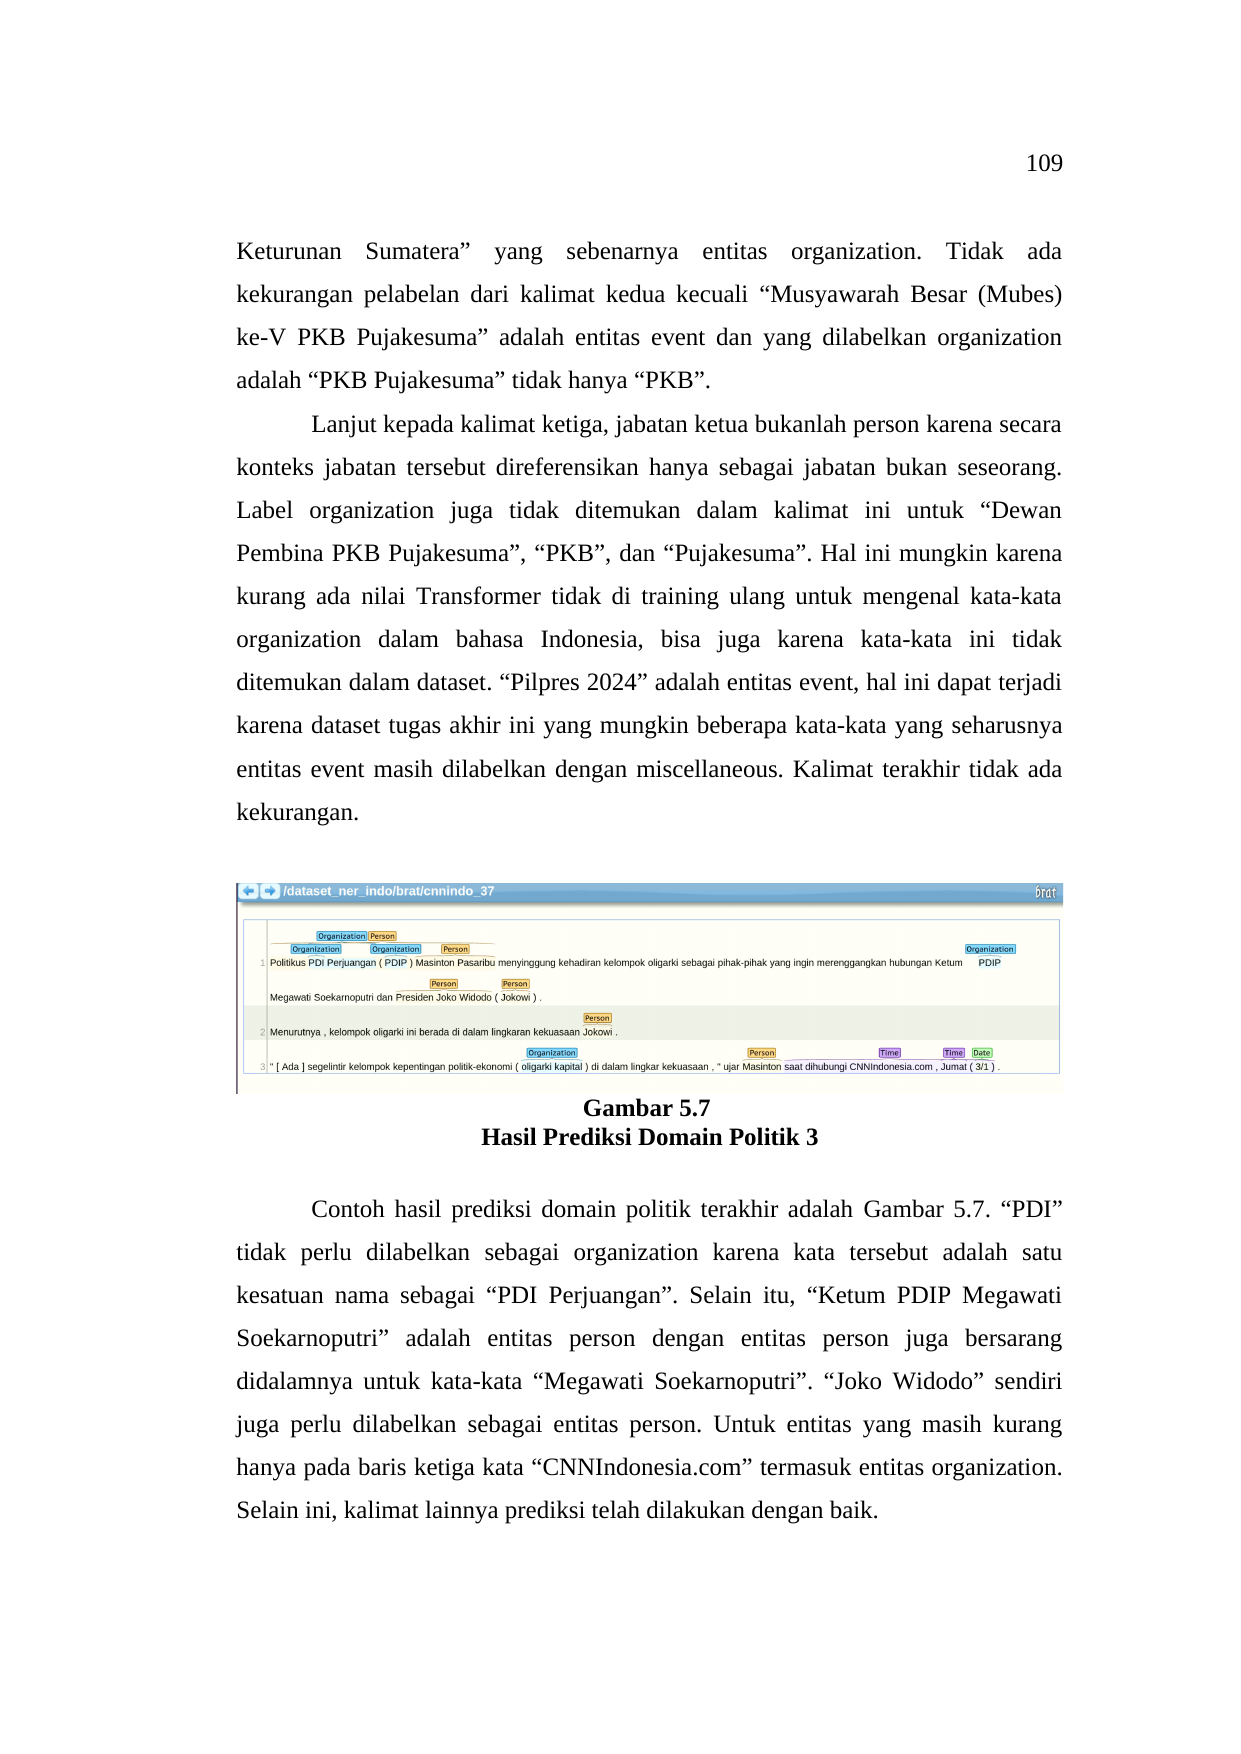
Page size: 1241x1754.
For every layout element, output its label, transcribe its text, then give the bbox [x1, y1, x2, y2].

picture [236, 883, 1064, 1094]
text Contoh hasil prediksi domain politik terakhir adalah Gambar 5.7. “PDI” tidak perlu dilabelkan sebagai organization karena kata tersebut adalah satu kesatuan nama sebagai “PDI Perjuangan”. Selain itu, “Ketum PDIP Megawati Soekarnoputri” adalah entitas person dengan entitas person juga bersarang didalamnya untuk kata-kata “Megawati Soekarnoputri”. “Joko Widodo” sendiri juga perlu dilabelkan sebagai entitas person. Untuk entitas yang masih kurang hanya pada baris ketiga kata “CNNIndonesia.com” termasuk entitas organization. Selain ini, kalimat lainnya prediksi telah dilakukan dengan baik. [236, 1194, 1063, 1524]
text Lanjut kepada kalimat ketiga, jabatan ketua bukanlah person karena secara konteks jabatan tersebut direferensikan hanya sebagai jabatan bukan seseorang. Label organization juga tidak ditemukan dalam kalimat ini untuk “Dewan Pembina PKB Pujakesuma”, “PKB”, dan “Pujakesuma”. Hal ini mungkin karena kurang ada nilai Transformer tidak di training ulang untuk mengenal kata-kata organization dalam bahasa Indonesia, bisa juga karena kata-kata ini tidak ditemukan dalam dataset. “Pilpres 2024” adalah entitas event, hal ini dapat terjadi karena dataset tugas akhir ini yang mungkin beberapa kata-kata yang seharusnya entitas event masih dilabelkan dengan miscellaneous. Kalimat terakhir tidak ada kekurangan. [236, 409, 1063, 826]
text Gambar 5.7 Hasil Prediksi Domain Politik 3 [236, 1094, 1063, 1151]
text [236, 236, 1063, 394]
